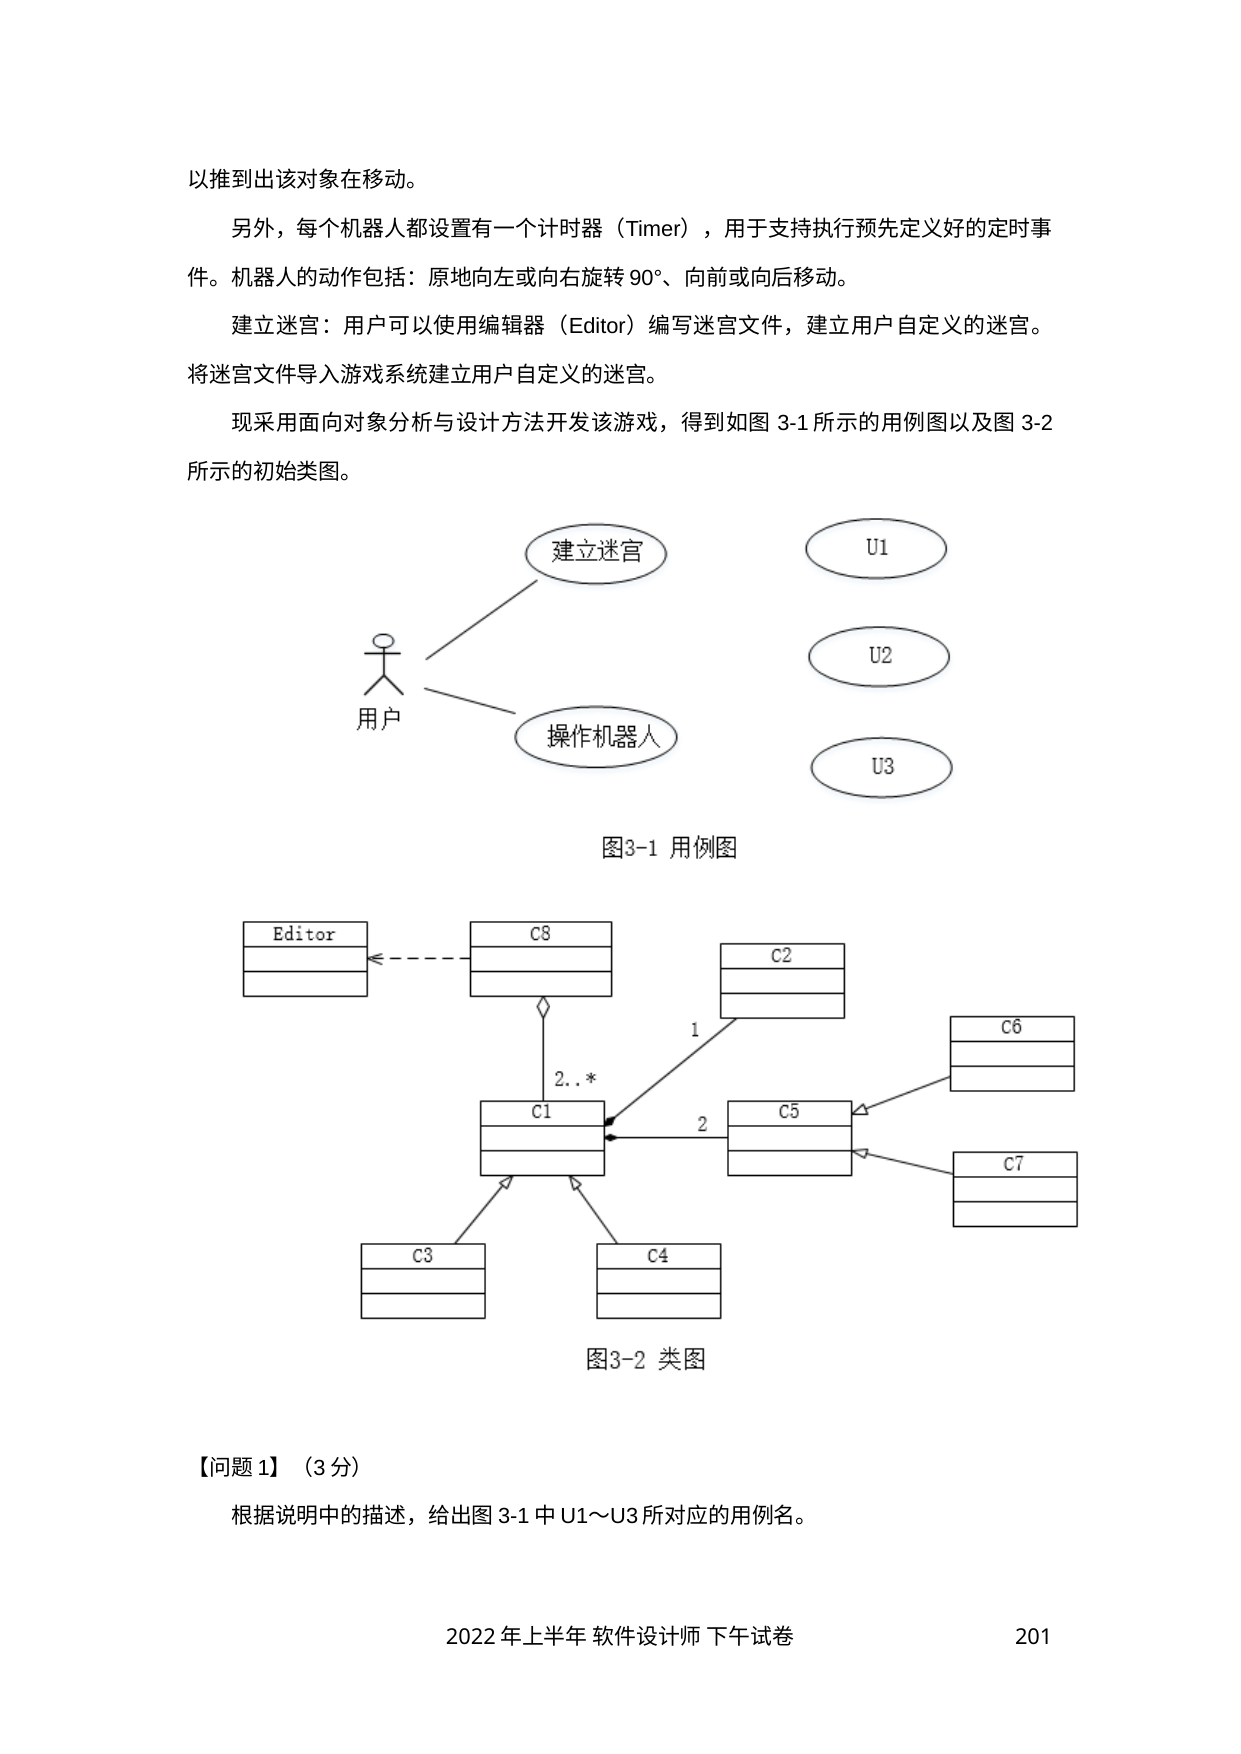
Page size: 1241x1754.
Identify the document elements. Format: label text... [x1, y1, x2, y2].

picture [315, 501, 969, 875]
text 现采用面向对象分析与设计方法开发该游戏，得到如图3-1所示的用例图以及图3-2所示的初始类图。 [187, 404, 1053, 486]
text 建立迷宫：用户可以使用编辑器（Editor）编写迷宫文件，建立用户自定义的迷宫。将迷宫文件导入游戏系统建立用户自定义的迷宫。 [187, 307, 1053, 389]
text 【问题1】（3分） [187, 1449, 1053, 1482]
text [187, 162, 1053, 194]
text 另外，每个机器人都设置有一个计时器（Timer），用于支持执行预先定义好的定时事件。机器人的动作包括：原地向左或向右旋转90°、向前或向后移动。 [187, 210, 1053, 292]
text 根据说明中的描述，给出图3-1中U1〜U3所对应的用例名。 [187, 1498, 1053, 1530]
picture [231, 904, 1097, 1379]
